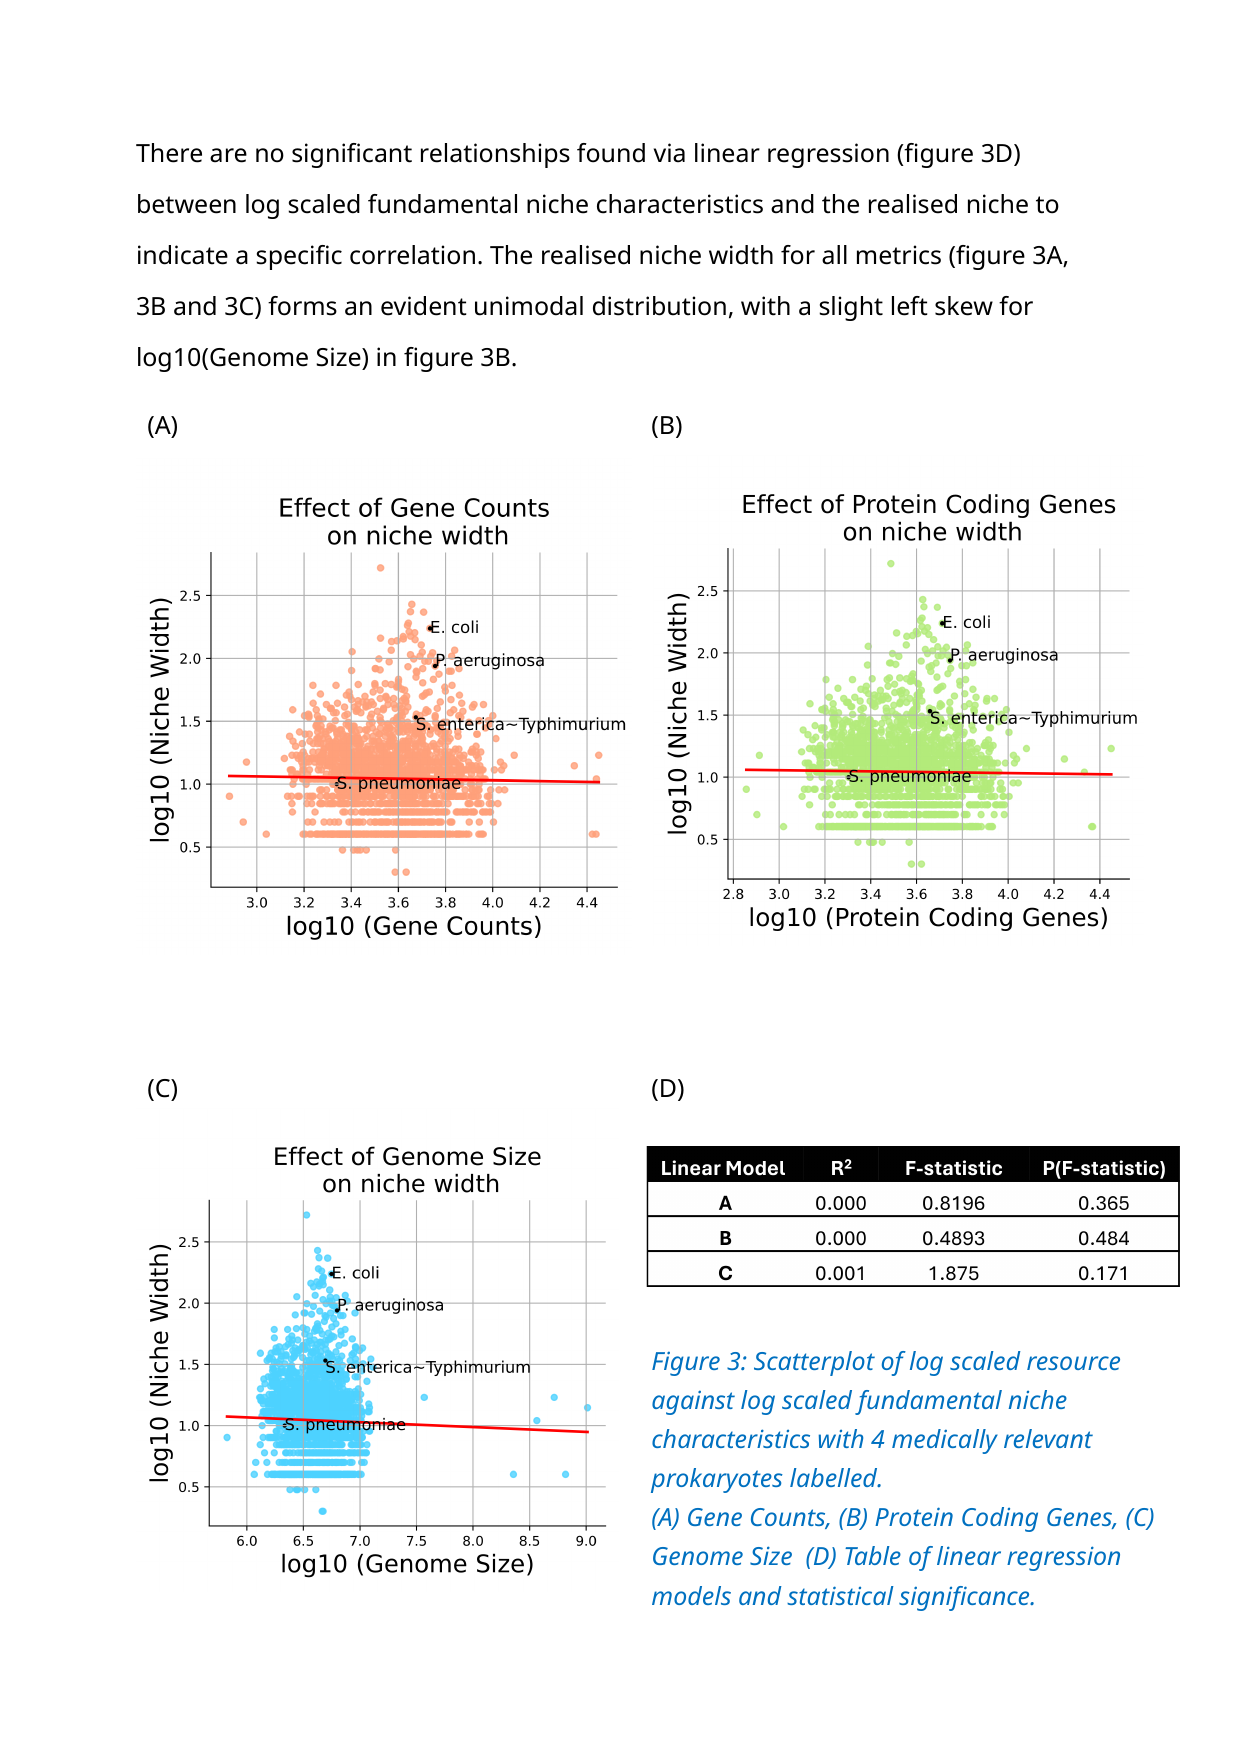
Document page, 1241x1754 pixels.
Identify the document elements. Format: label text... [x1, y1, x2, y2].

picture [653, 455, 1144, 946]
table_cell Figure 3: Scatterplot of log scaled resource against log scaled fundamental niche characteristics with 4 medically relevant prokaryotes labelled. (A) Gene Counts, (B) Protein Coding Genes, (C) Genome Size (D) Table of linear regression models and statistical significance. [640, 1130, 1181, 1616]
text There are no significant relationships found via linear regression (figure 3D) between log scaled fundamental niche characteristics and the realised niche to indicate a specific correlation. The realised niche width for all metrics (figure 3A, 3B and 3C) forms an evident unimodal distribution, with a slight left skew for log10(Genome Size) in figure 3B. [136, 136, 1104, 374]
table_header (B) [640, 408, 1181, 1071]
picture [646, 1146, 1181, 1299]
picture [135, 1108, 620, 1592]
table_header (A) [136, 408, 640, 1071]
picture [135, 458, 632, 955]
table_cell (D) [640, 1071, 1181, 1130]
table_cell (C) [136, 1071, 640, 1616]
